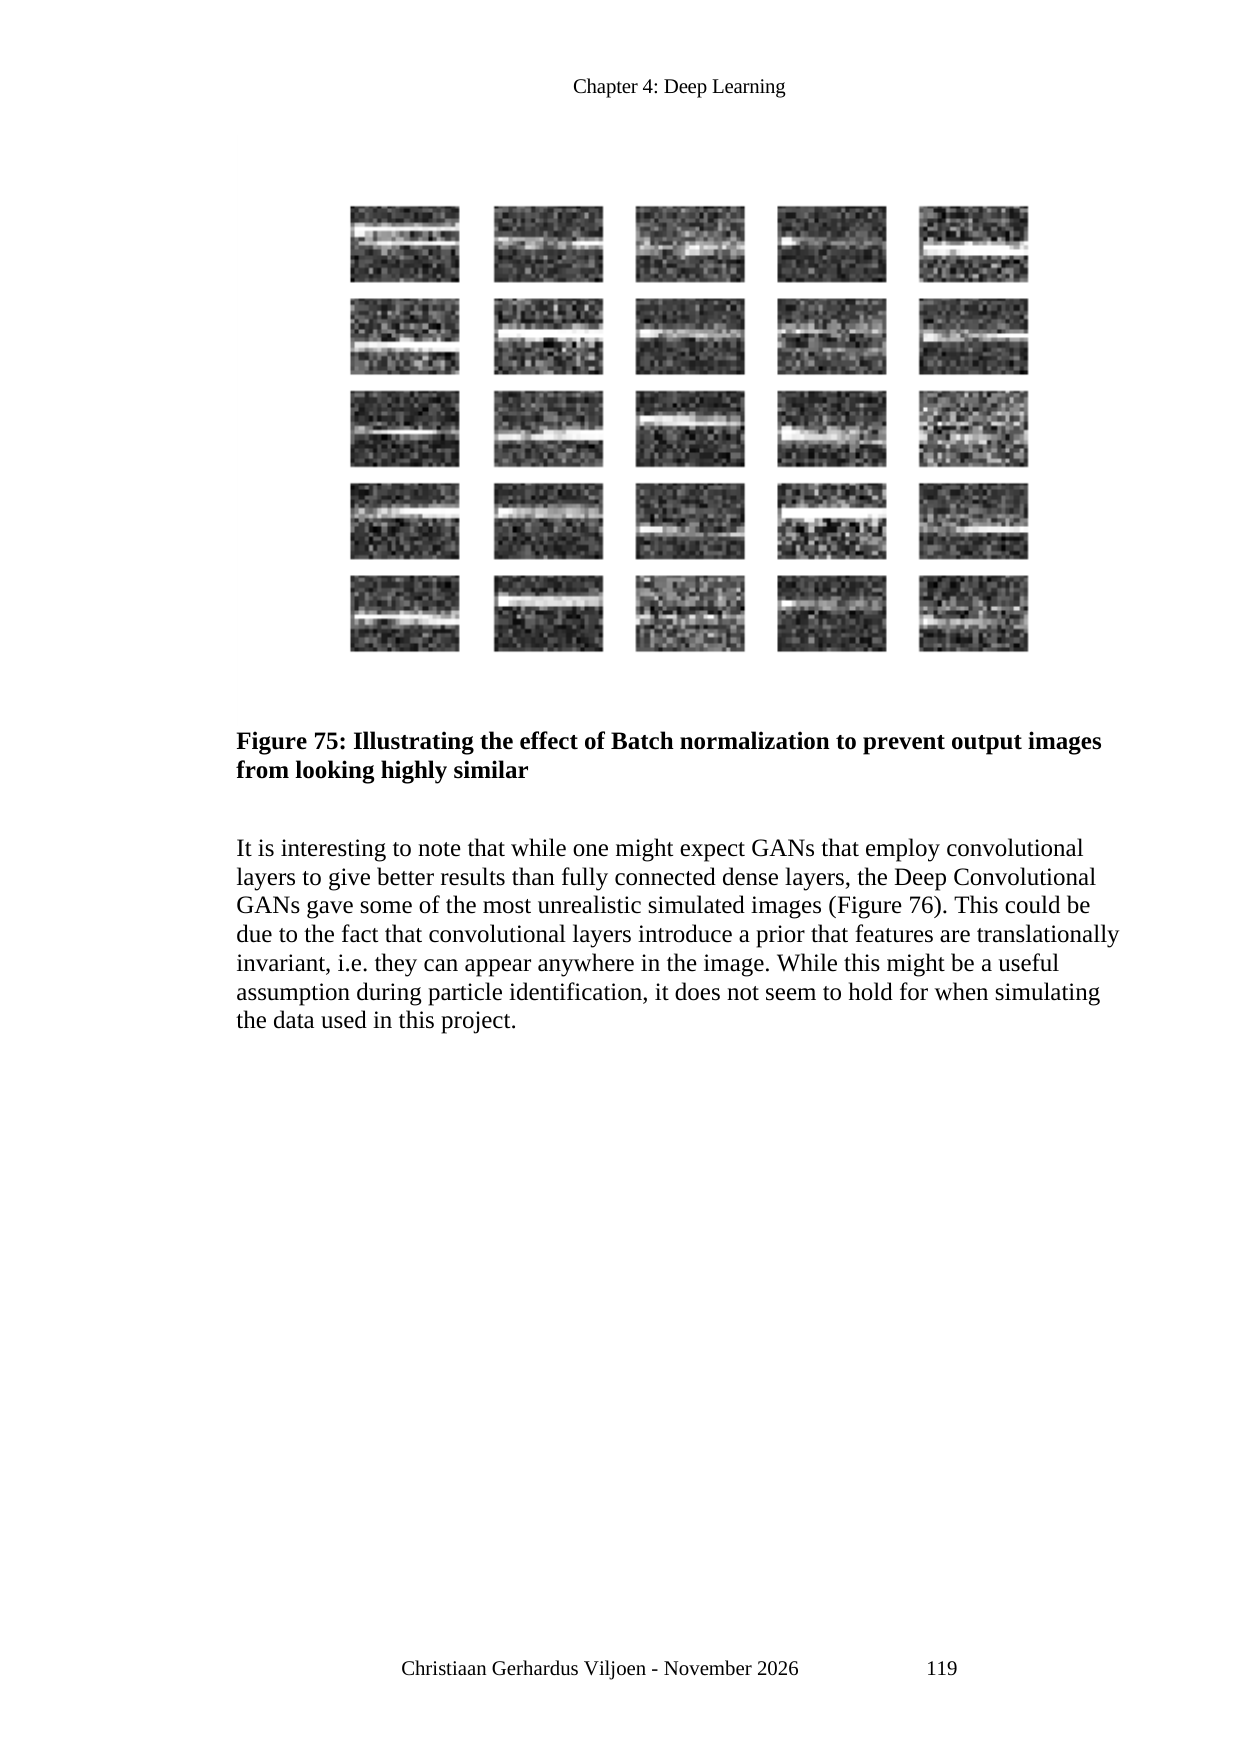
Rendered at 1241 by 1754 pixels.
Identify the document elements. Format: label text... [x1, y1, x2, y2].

picture [236, 135, 1123, 726]
text Figure 75: Illustrating the effect of Batch normalization to prevent output images from looking highly similar [236, 726, 1122, 783]
text It is interesting to note that while one might expect GANs that employ convolutional layers to give better results than fully connected dense layers, the Deep Convolutional GANs gave some of the most unrealistic simulated images (Figure 76). This could be due to the fact that convolutional layers introduce a prior that features are translationally invariant, i.e. they can appear anywhere in the image. While this might be a useful assumption during particle identification, it does not seem to hold for when simulating the data used in this project. [236, 833, 1122, 1034]
